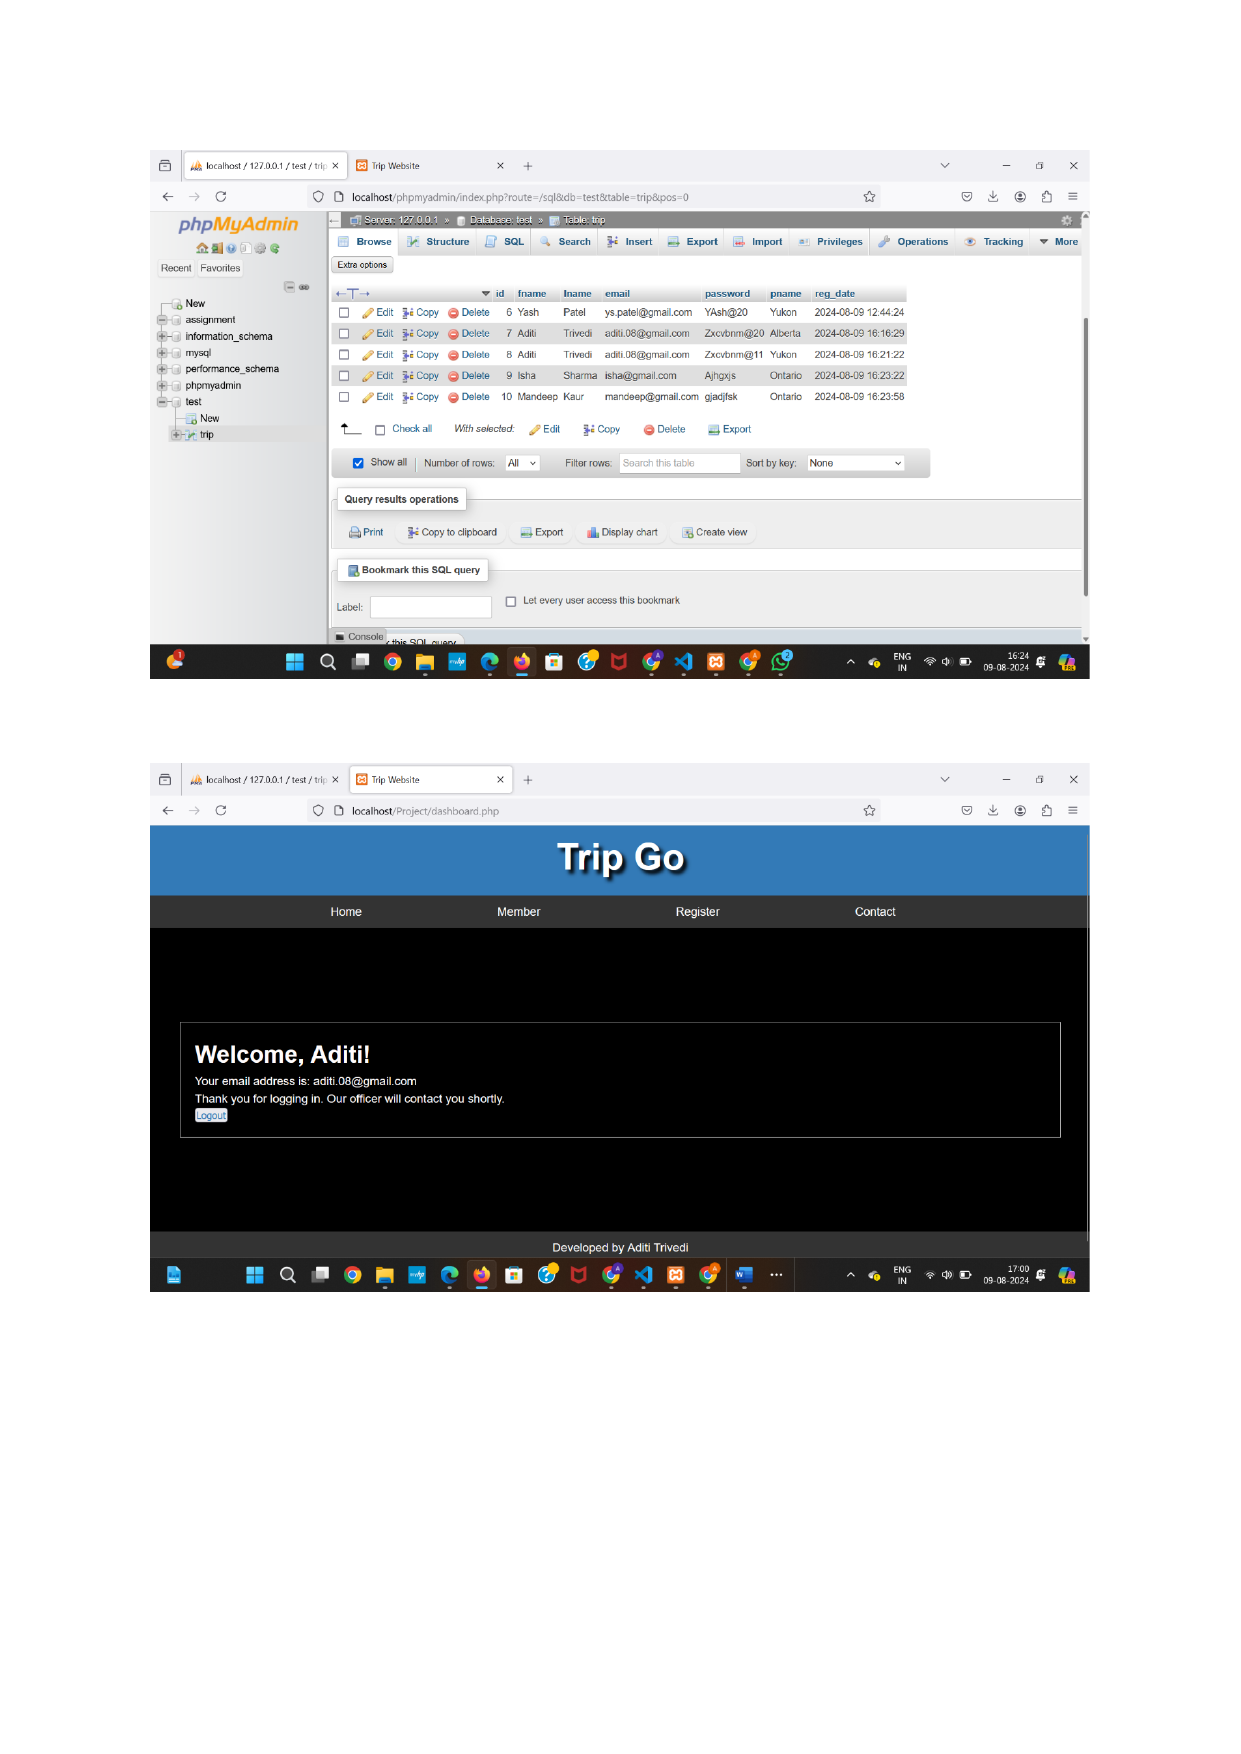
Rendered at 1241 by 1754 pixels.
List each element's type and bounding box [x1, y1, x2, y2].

picture [150, 763, 1090, 1292]
picture [150, 150, 1090, 679]
